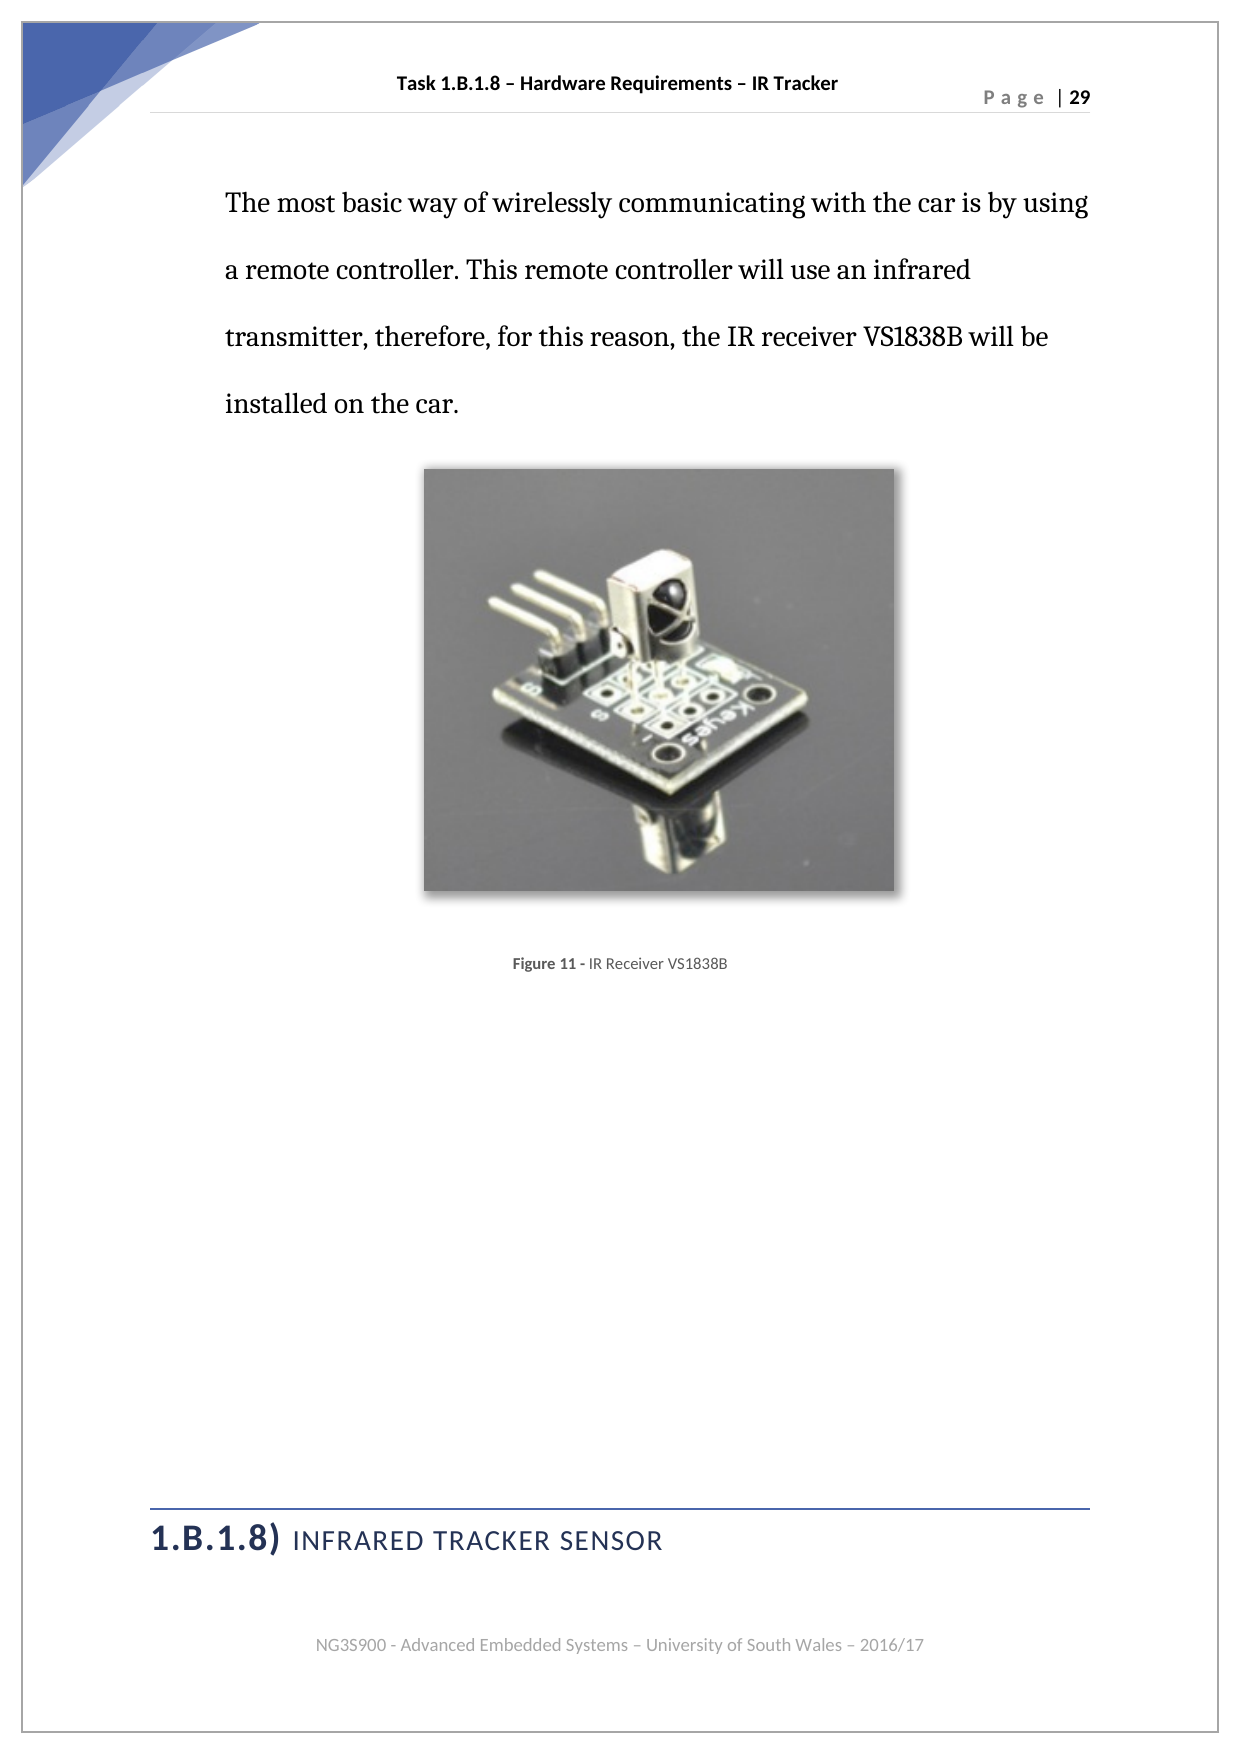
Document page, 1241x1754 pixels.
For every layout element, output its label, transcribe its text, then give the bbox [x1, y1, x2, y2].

picture [23, 23, 264, 190]
text Figure 11 - IR Receiver VS1838B [150, 954, 1090, 974]
list The most basic way of wirelessly communicating with the car is by using a remote controller. This remote controller will use an infrared transmitter, therefore, for this reason, the IR receiver VS1838B will be installed on the car. [225, 186, 1090, 421]
picture [424, 469, 894, 891]
subtitle 1.B.1.8) Infrared Tracker Sensor [150, 1510, 1090, 1560]
